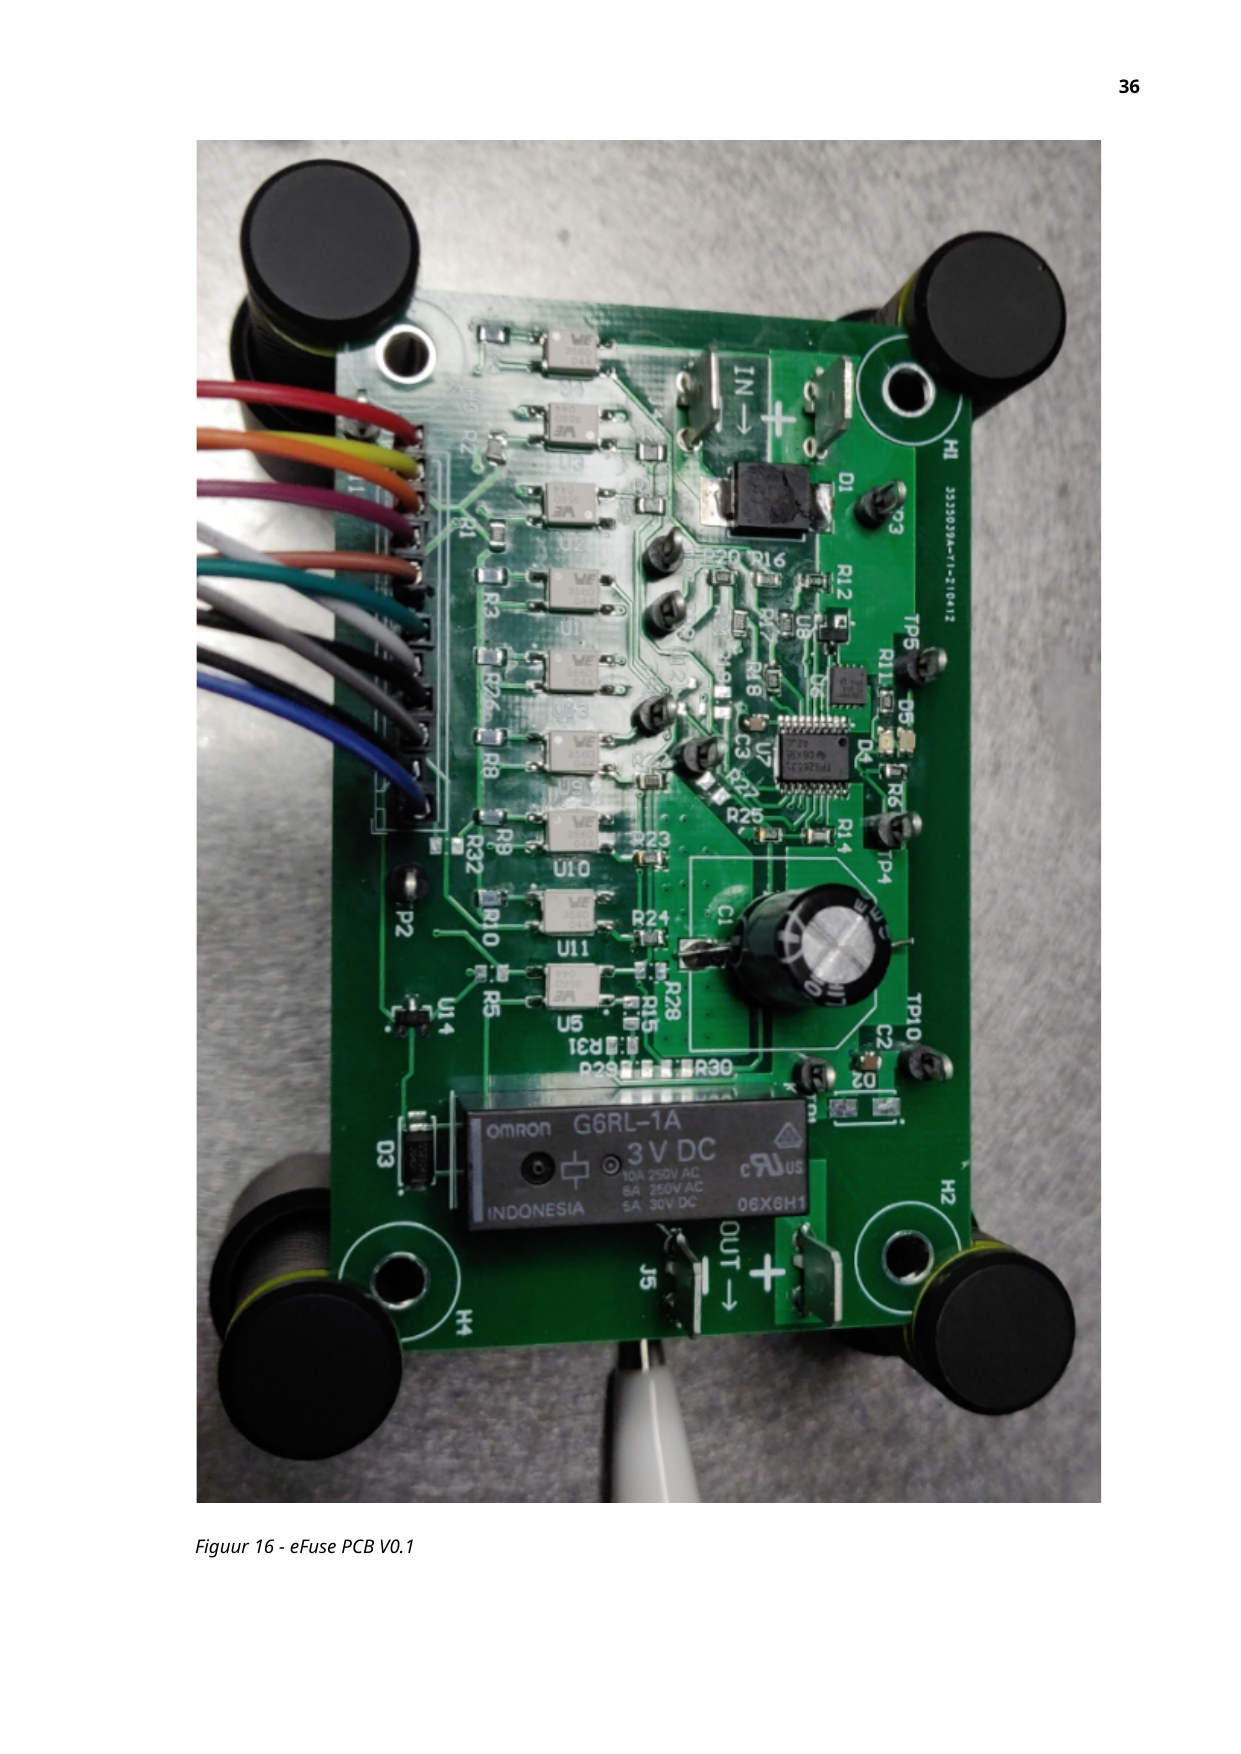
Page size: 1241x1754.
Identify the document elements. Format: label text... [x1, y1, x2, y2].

text Figuur 16 - eFuse PCB V0.1 [195, 1533, 1122, 1558]
picture [196, 140, 1102, 1503]
